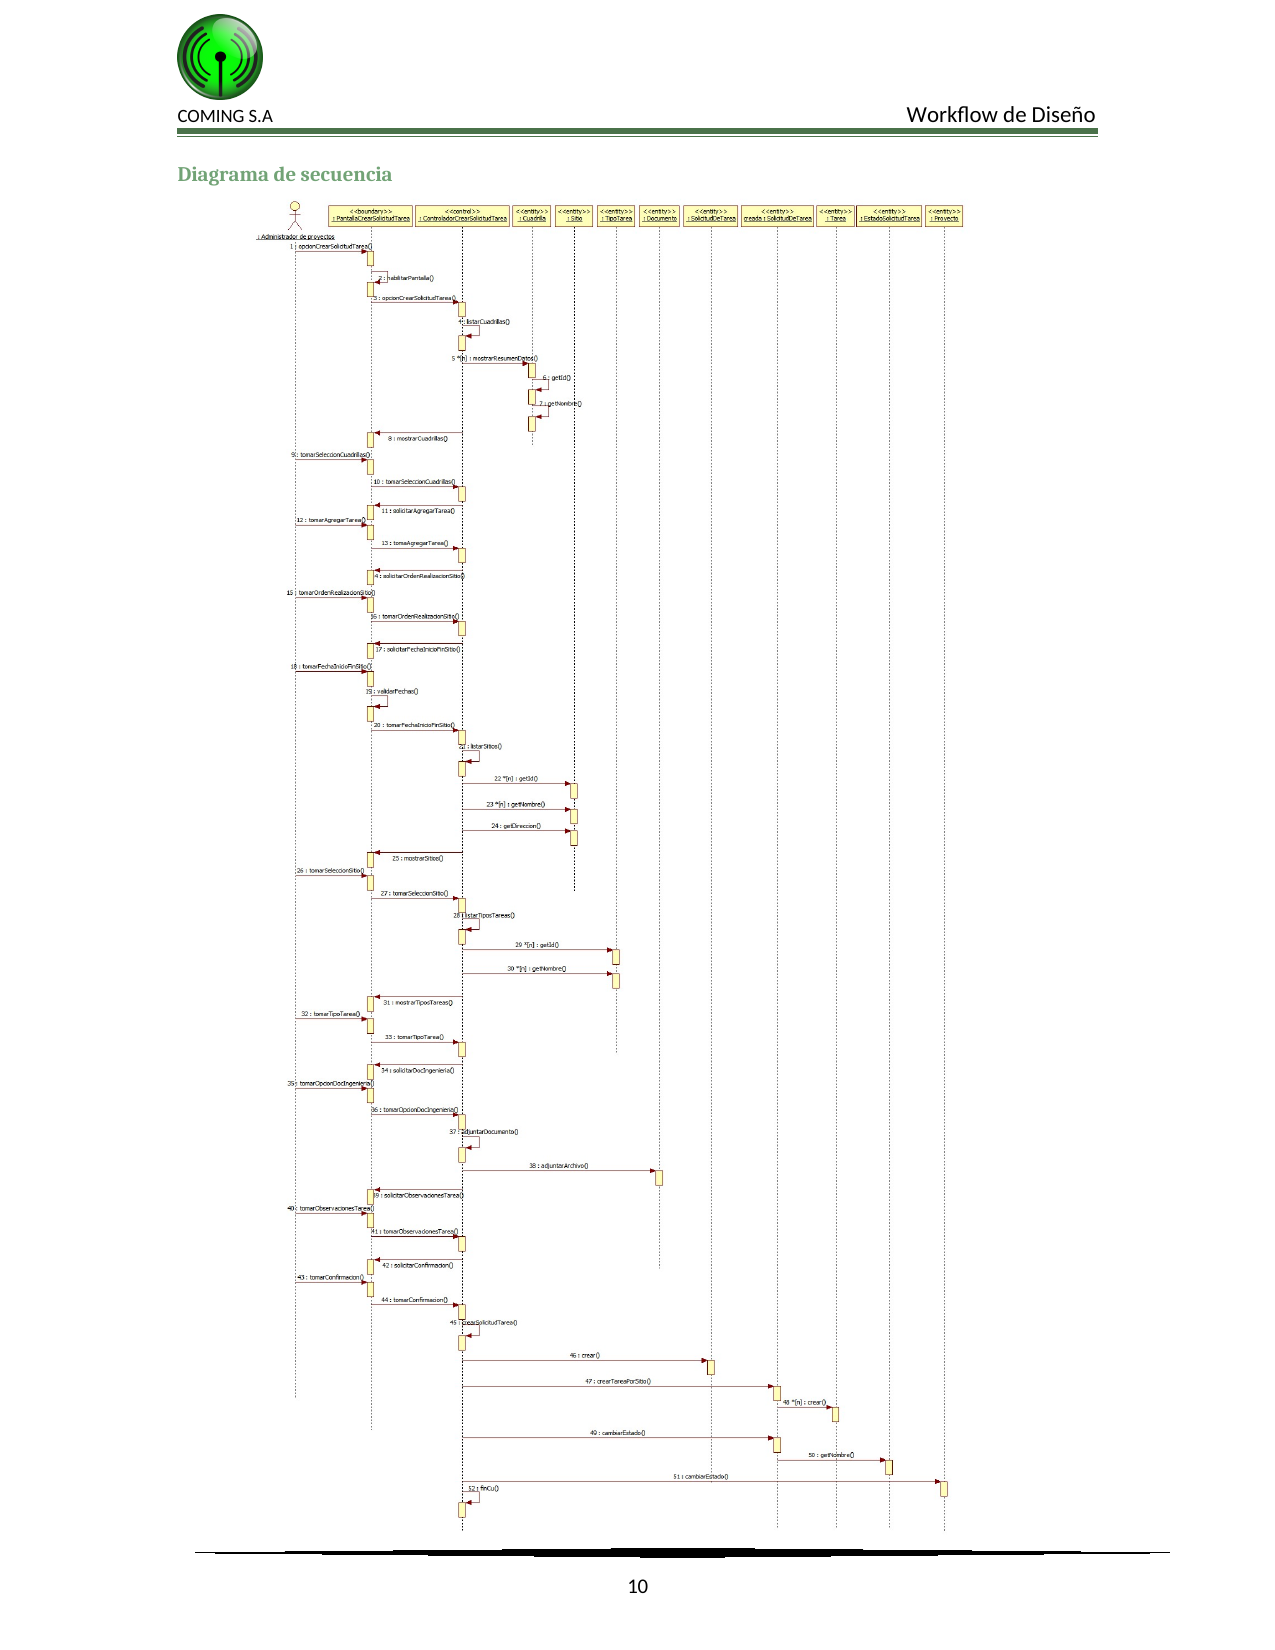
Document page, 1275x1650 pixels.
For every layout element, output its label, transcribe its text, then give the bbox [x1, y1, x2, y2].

subtitle Diagrama de secuencia [177, 163, 1098, 187]
picture [177, 14, 263, 100]
picture [242, 190, 974, 1543]
